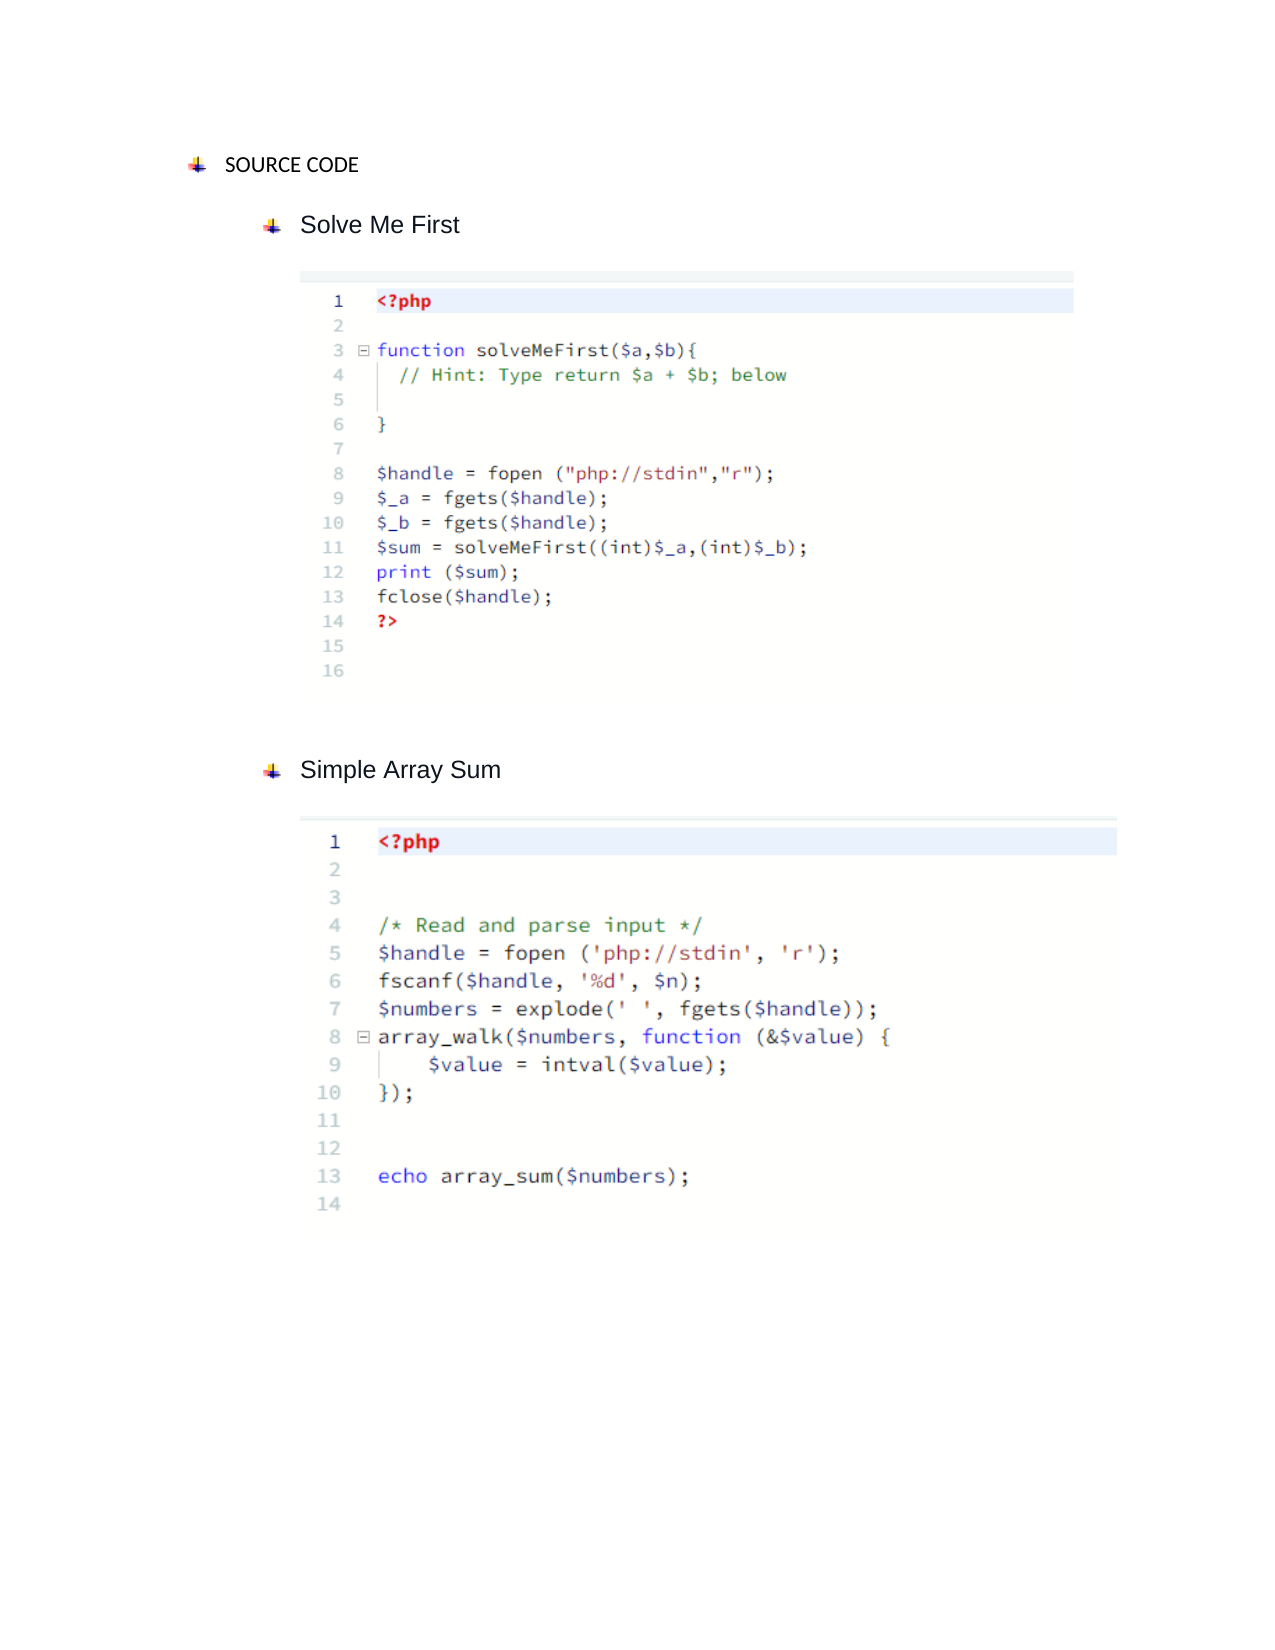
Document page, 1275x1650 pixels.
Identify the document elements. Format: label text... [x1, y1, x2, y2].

picture [300, 816, 1118, 1241]
picture [263, 217, 281, 234]
picture [263, 762, 281, 779]
list Solve Me First [262, 210, 1125, 239]
picture [188, 155, 206, 173]
list SOURCE CODE [187, 150, 1125, 178]
picture [300, 271, 1074, 703]
list Simple Array Sum [262, 756, 1125, 784]
